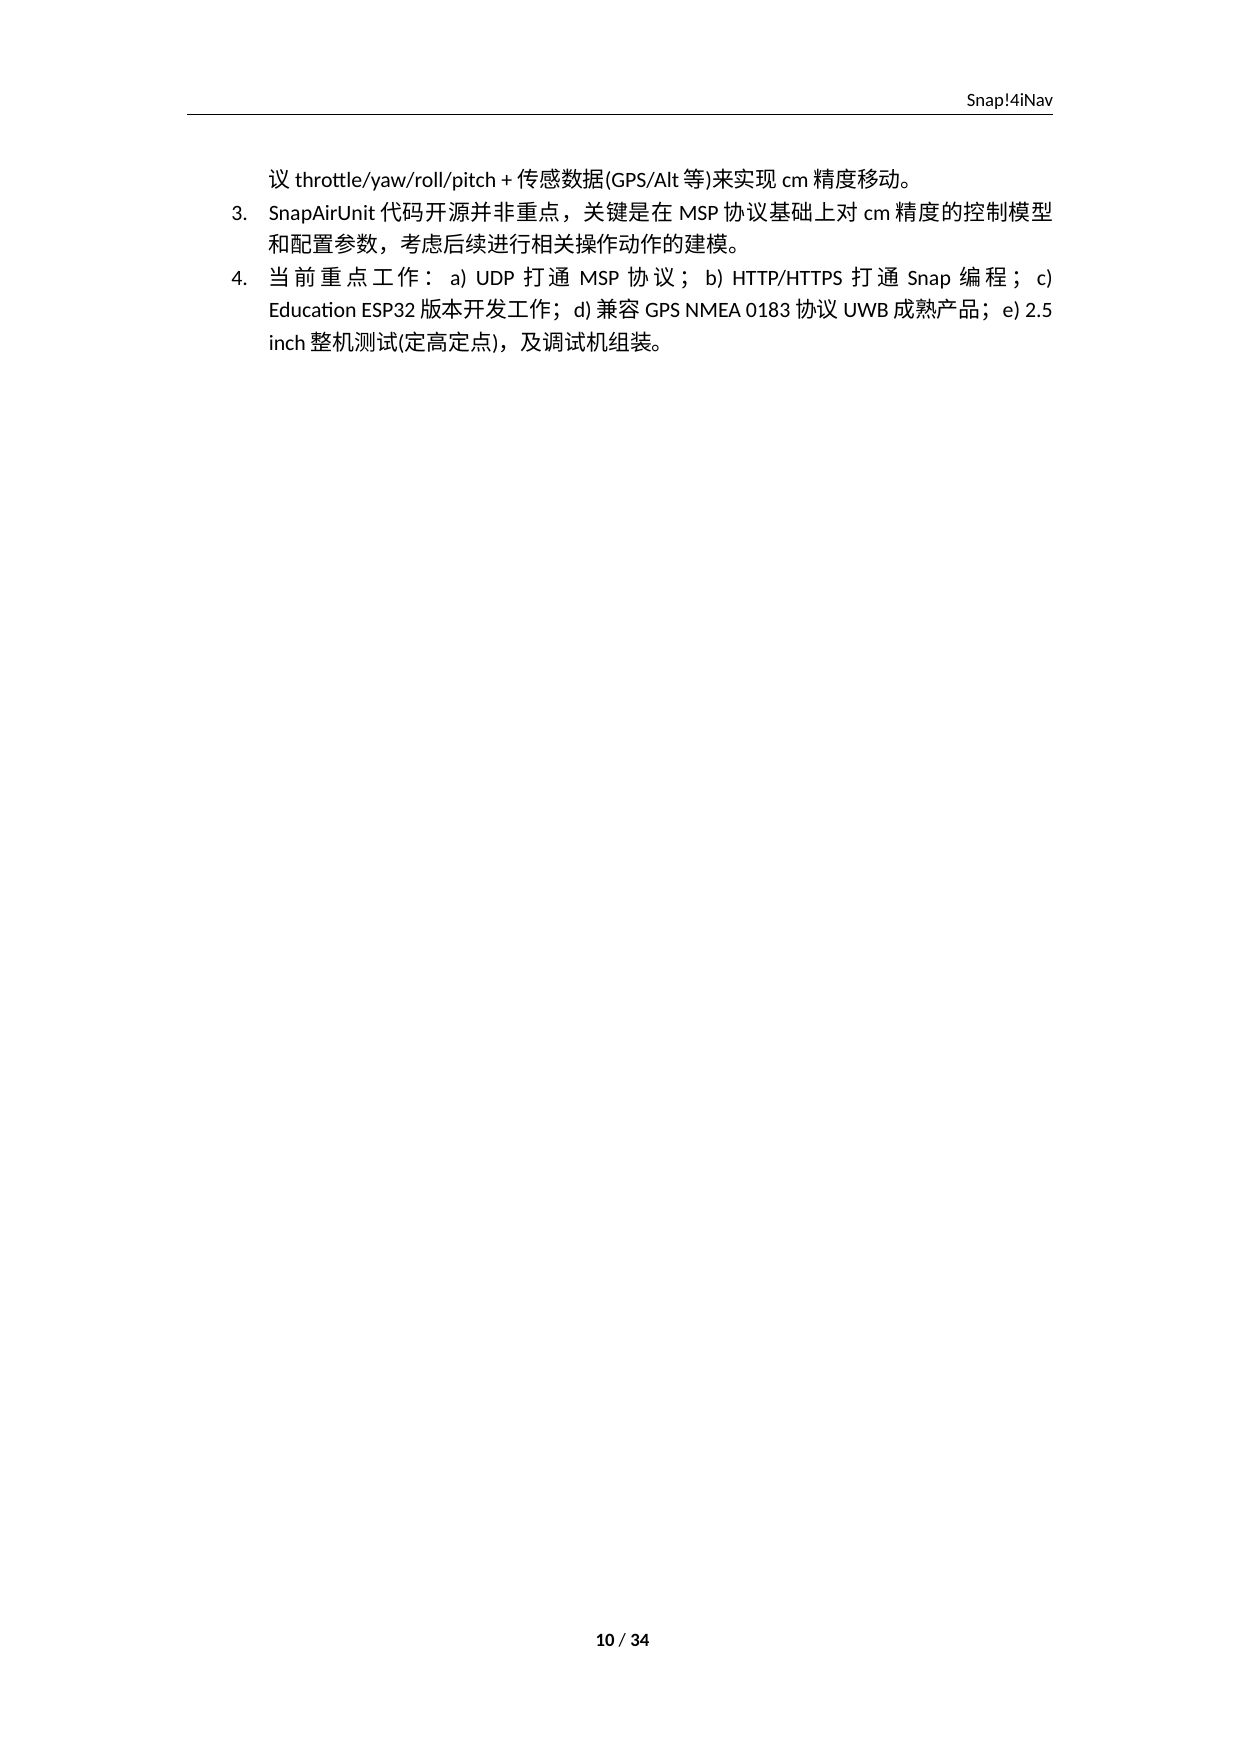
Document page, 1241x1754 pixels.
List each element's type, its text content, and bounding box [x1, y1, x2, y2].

list SnapAirUnit代码开源并非重点，关键是在MSP协议基础上对cm精度的控制模型和配置参数，考虑后续进行相关操作动作的建模。 [231, 194, 1053, 259]
list 当前重点工作：a) UDP打通MSP协议；b) HTTP/HTTPS打通Snap编程；c) Education ESP32版本开发工作；d) 兼容GPS NMEA 0183协议UWB成熟产品；e) 2.5 inch整机测试(定高定点)，及调试机组装。 [231, 259, 1053, 357]
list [231, 162, 1053, 194]
